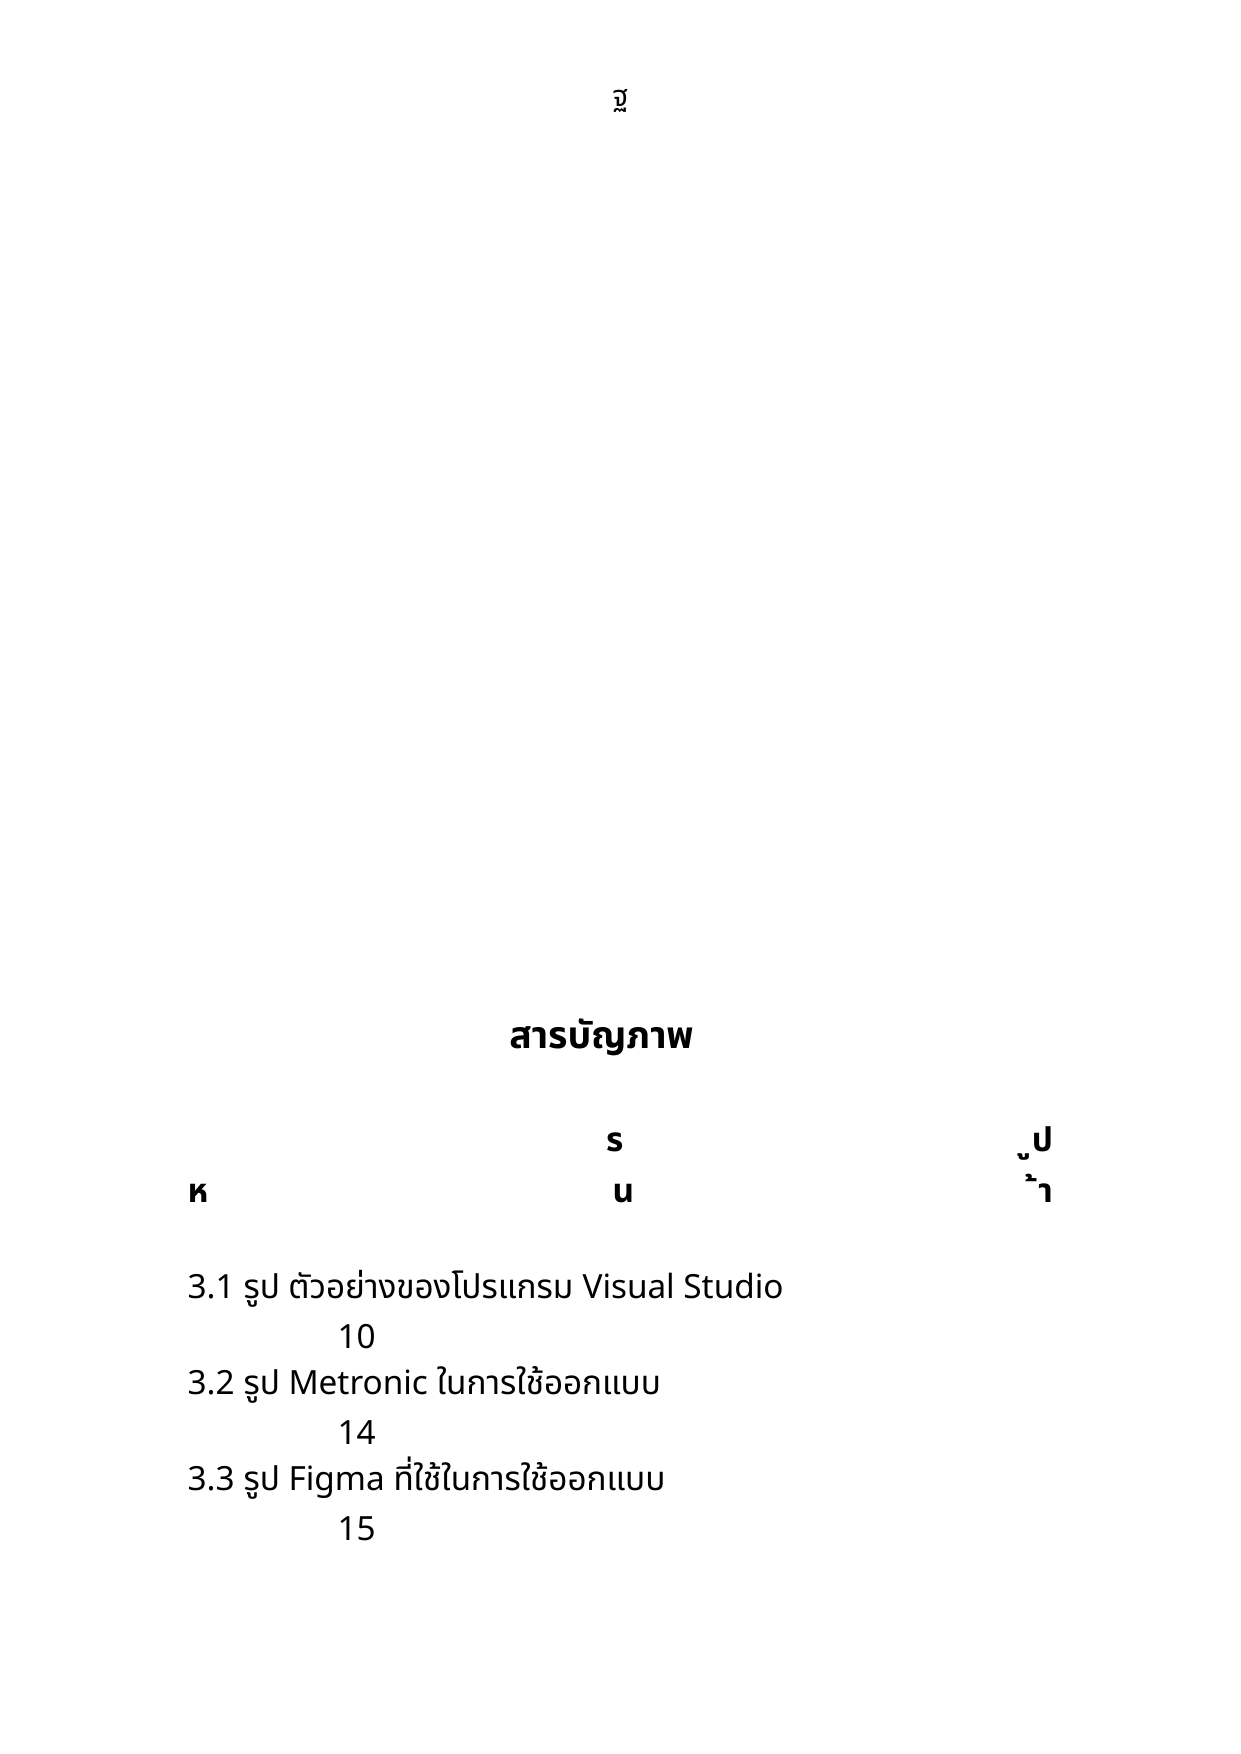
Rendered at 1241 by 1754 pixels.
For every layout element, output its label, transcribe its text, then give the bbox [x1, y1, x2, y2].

text สารบัญภาพ [150, 1008, 1053, 1065]
text รูป หน้า [187, 1116, 1053, 1217]
text 3.3 รูป Figma ที่ใช้ในการใช้ออกแบบ 15 [187, 1454, 1053, 1551]
text 3.1 รูป ตัวอย่างของโปรแกรม Visual Studio 10 [187, 1262, 1053, 1358]
text 3.2 รูป Metronic ในการใช้ออกแบบ 14 [187, 1358, 1053, 1454]
